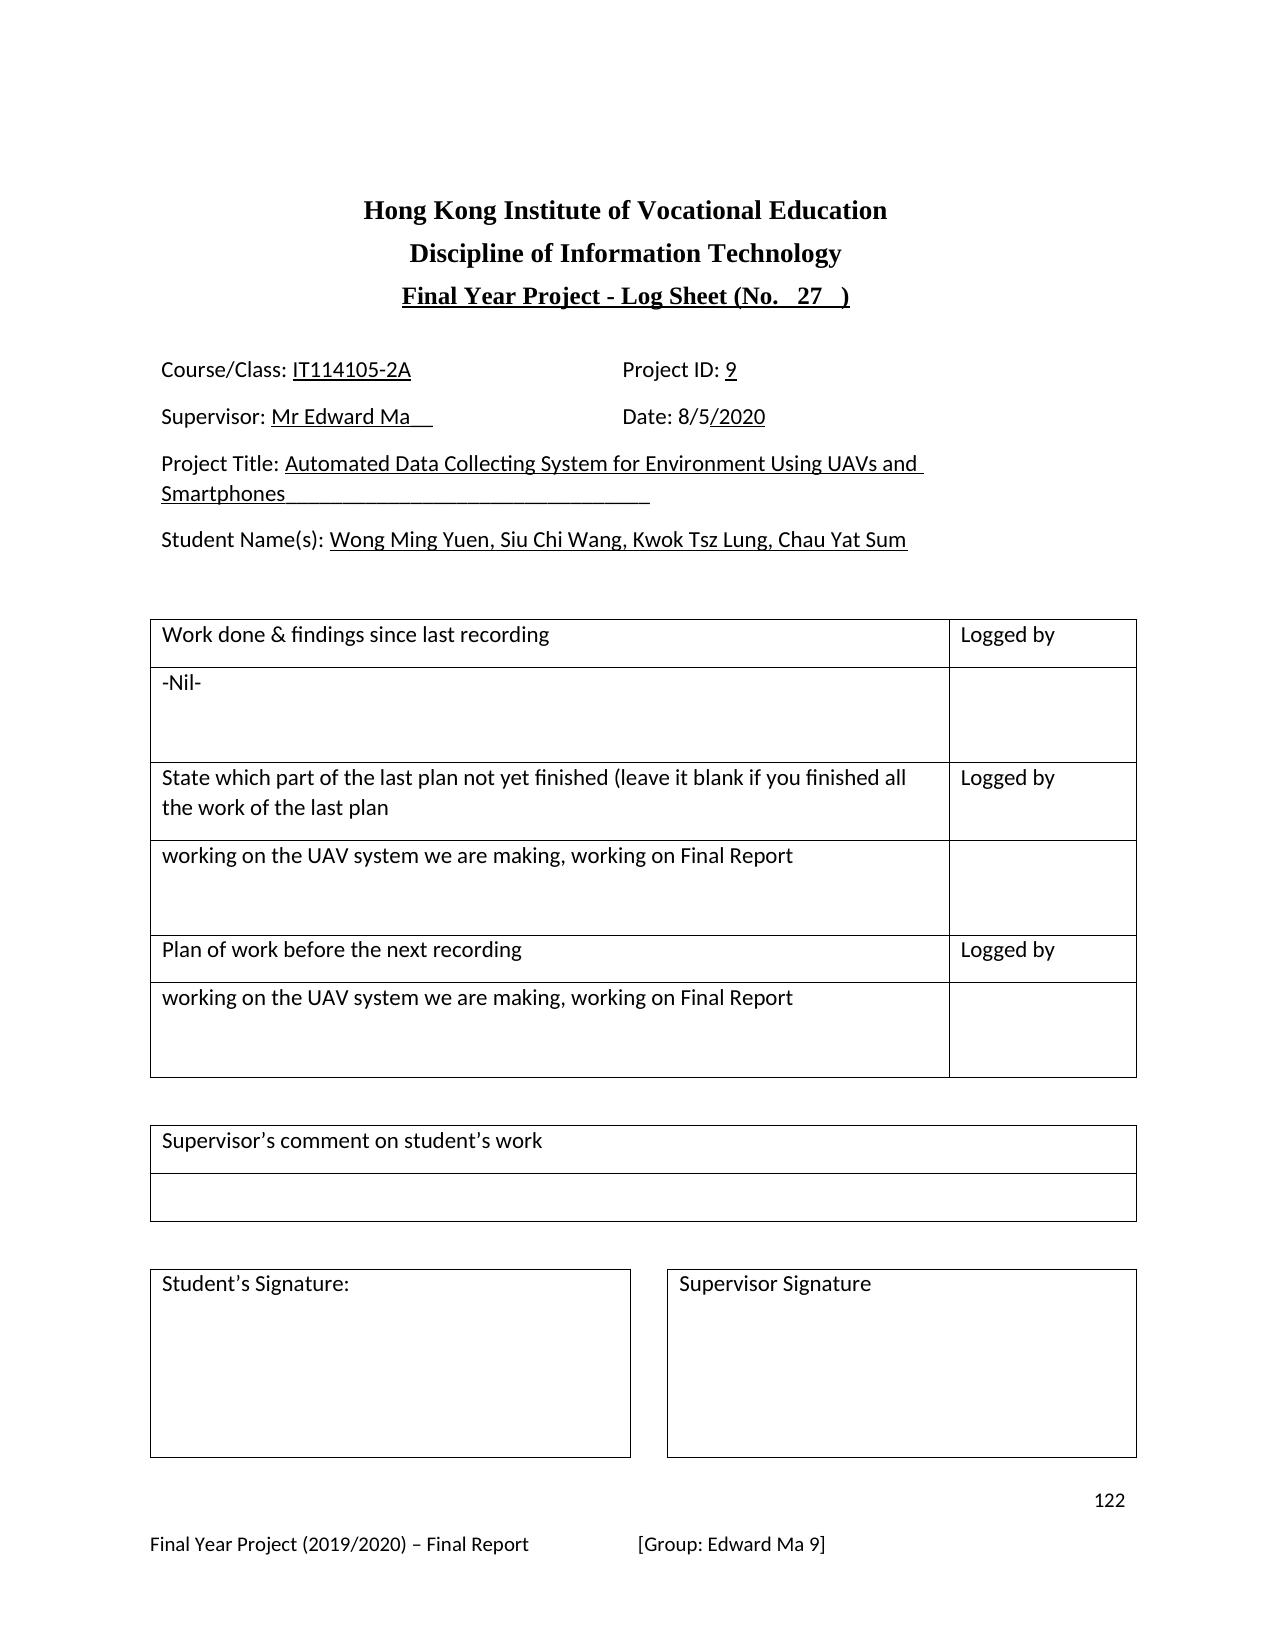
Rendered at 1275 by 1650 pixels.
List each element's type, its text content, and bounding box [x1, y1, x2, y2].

table_cell [950, 668, 1136, 762]
table_cell [151, 1174, 1136, 1221]
table_cell -Nil- [151, 668, 949, 762]
text Final Year Project - Log Sheet (No. 27 ) [150, 281, 1101, 310]
table_cell Student Name(s): Wong Ming Yuen, Siu Chi Wang, Kwok Tsz Lung, Chau Yat Sum [150, 526, 1072, 572]
table_cell [950, 983, 1136, 1077]
table_cell Logged by [950, 763, 1136, 840]
table_header Project ID: 9 [611, 355, 1072, 402]
table_header Work done & findings since last recording [151, 620, 949, 667]
text Discipline of Information Technology [150, 238, 1101, 269]
table_header Logged by [950, 620, 1136, 667]
table_cell working on the UAV system we are making, working on Final Report [151, 841, 949, 934]
table_cell Project Title: Automated Data Collecting System for Environment Using UAVs and Smartphones________________________________ [150, 449, 1072, 526]
table_header Course/Class: IT114105-2A [150, 355, 611, 402]
table_cell Logged by [950, 936, 1136, 982]
table_header Student’s Signature: [151, 1270, 630, 1457]
table_cell Supervisor: Mr Edward Ma__ [150, 402, 611, 449]
table_cell Plan of work before the next recording [151, 936, 949, 982]
table_cell working on the UAV system we are making, working on Final Report [151, 983, 949, 1077]
table_cell State which part of the last plan not yet finished (leave it blank if you finished all the work of the last plan [151, 763, 949, 840]
table_header Supervisor Signature [668, 1270, 1136, 1457]
table_header Supervisor’s comment on student’s work [151, 1126, 1136, 1173]
text Hong Kong Institute of Vocational Education [150, 194, 1101, 225]
table_header [631, 1269, 667, 1457]
table_cell Date: 8/5/2020 [611, 402, 1072, 449]
table_cell [950, 841, 1136, 934]
